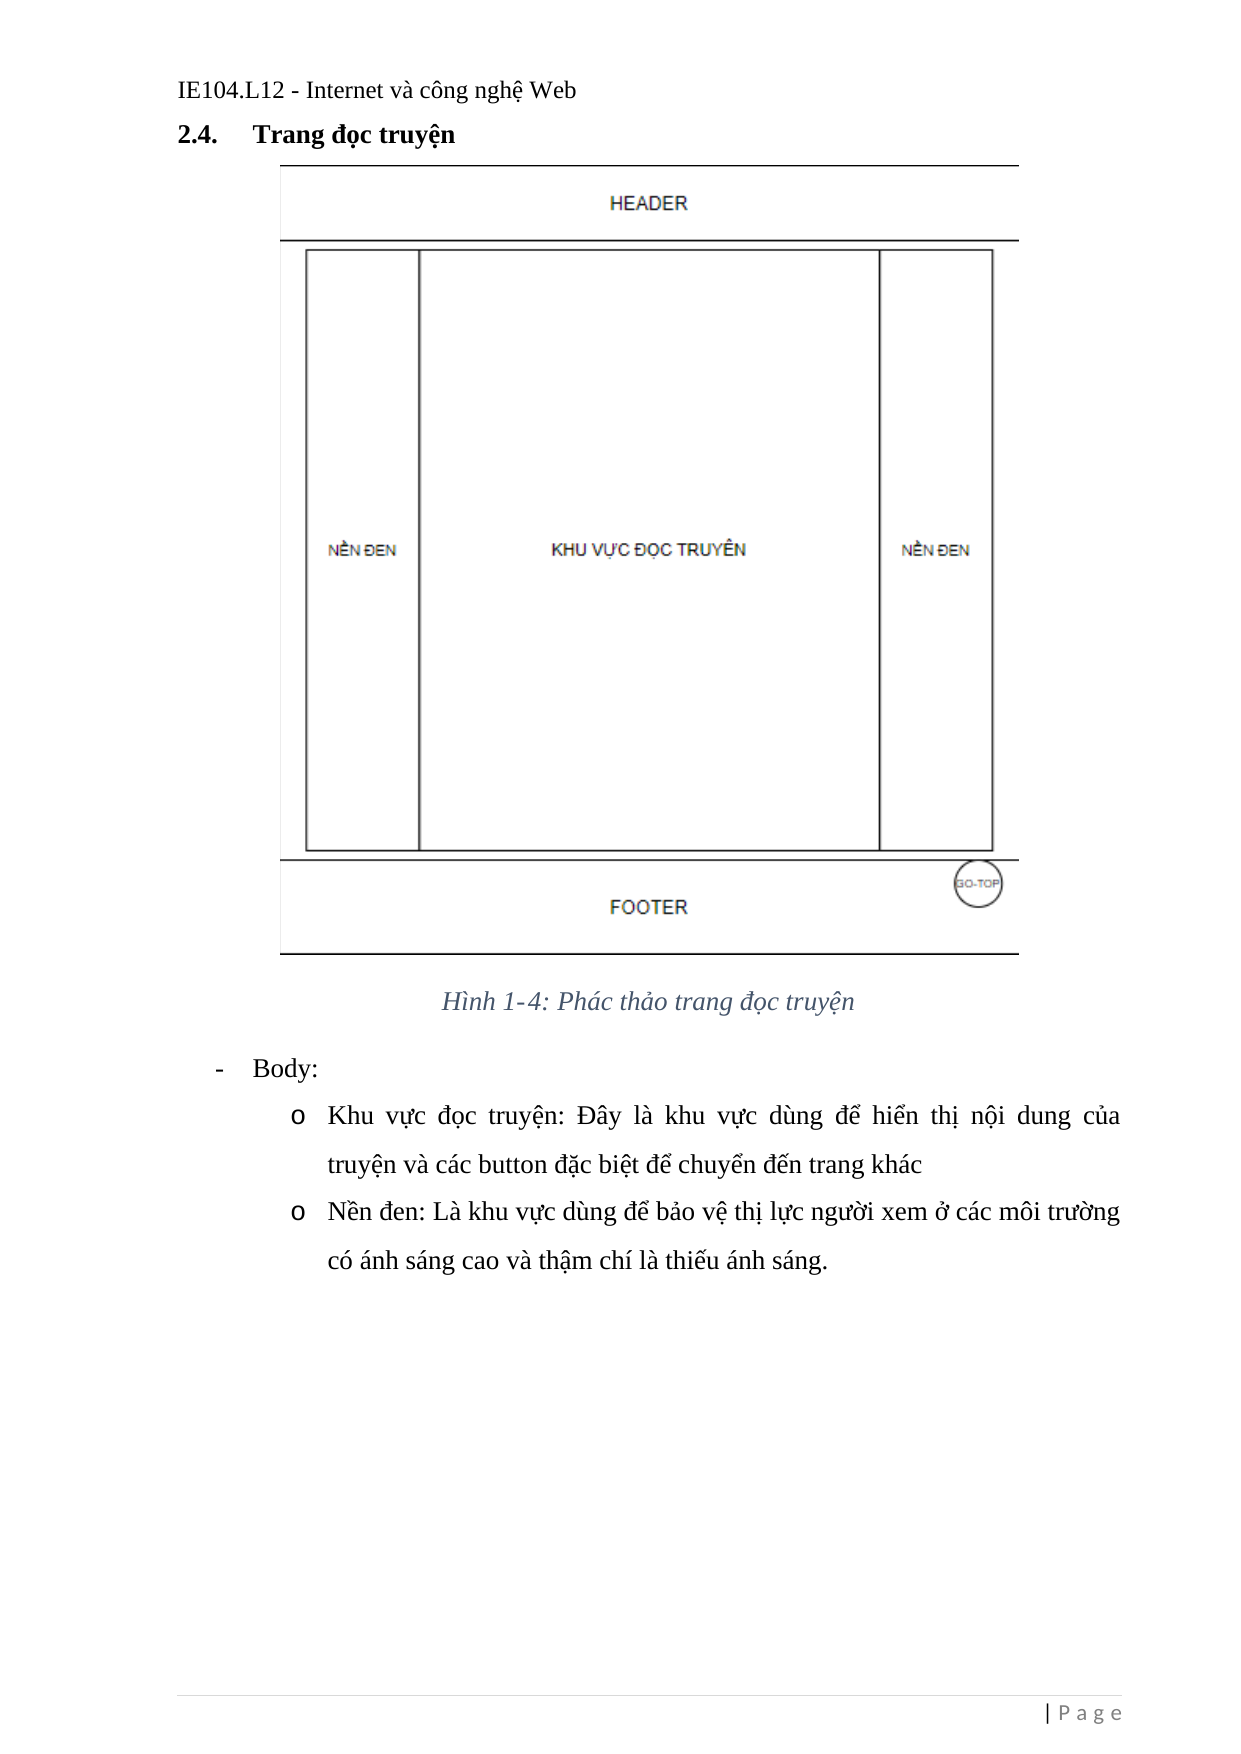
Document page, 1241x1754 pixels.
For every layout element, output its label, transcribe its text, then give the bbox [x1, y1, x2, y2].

list Nền đen: Là khu vực dùng để bảo vệ thị lực người xem ở các môi trường có ánh sáng cao và thậm chí là thiếu ánh sáng. [290, 1195, 1122, 1275]
subtitle Trang đọc truyện [177, 118, 1122, 150]
list Khu vực đọc truyện: Đây là khu vực dùng để hiển thị nội dung của truyện và các button đặc biệt để chuyển đến trang khác [290, 1099, 1122, 1179]
picture [280, 165, 1019, 955]
list Body: [215, 1052, 1122, 1084]
text Hình 1-4: Phác thảo trang đọc truyện [177, 985, 1122, 1016]
